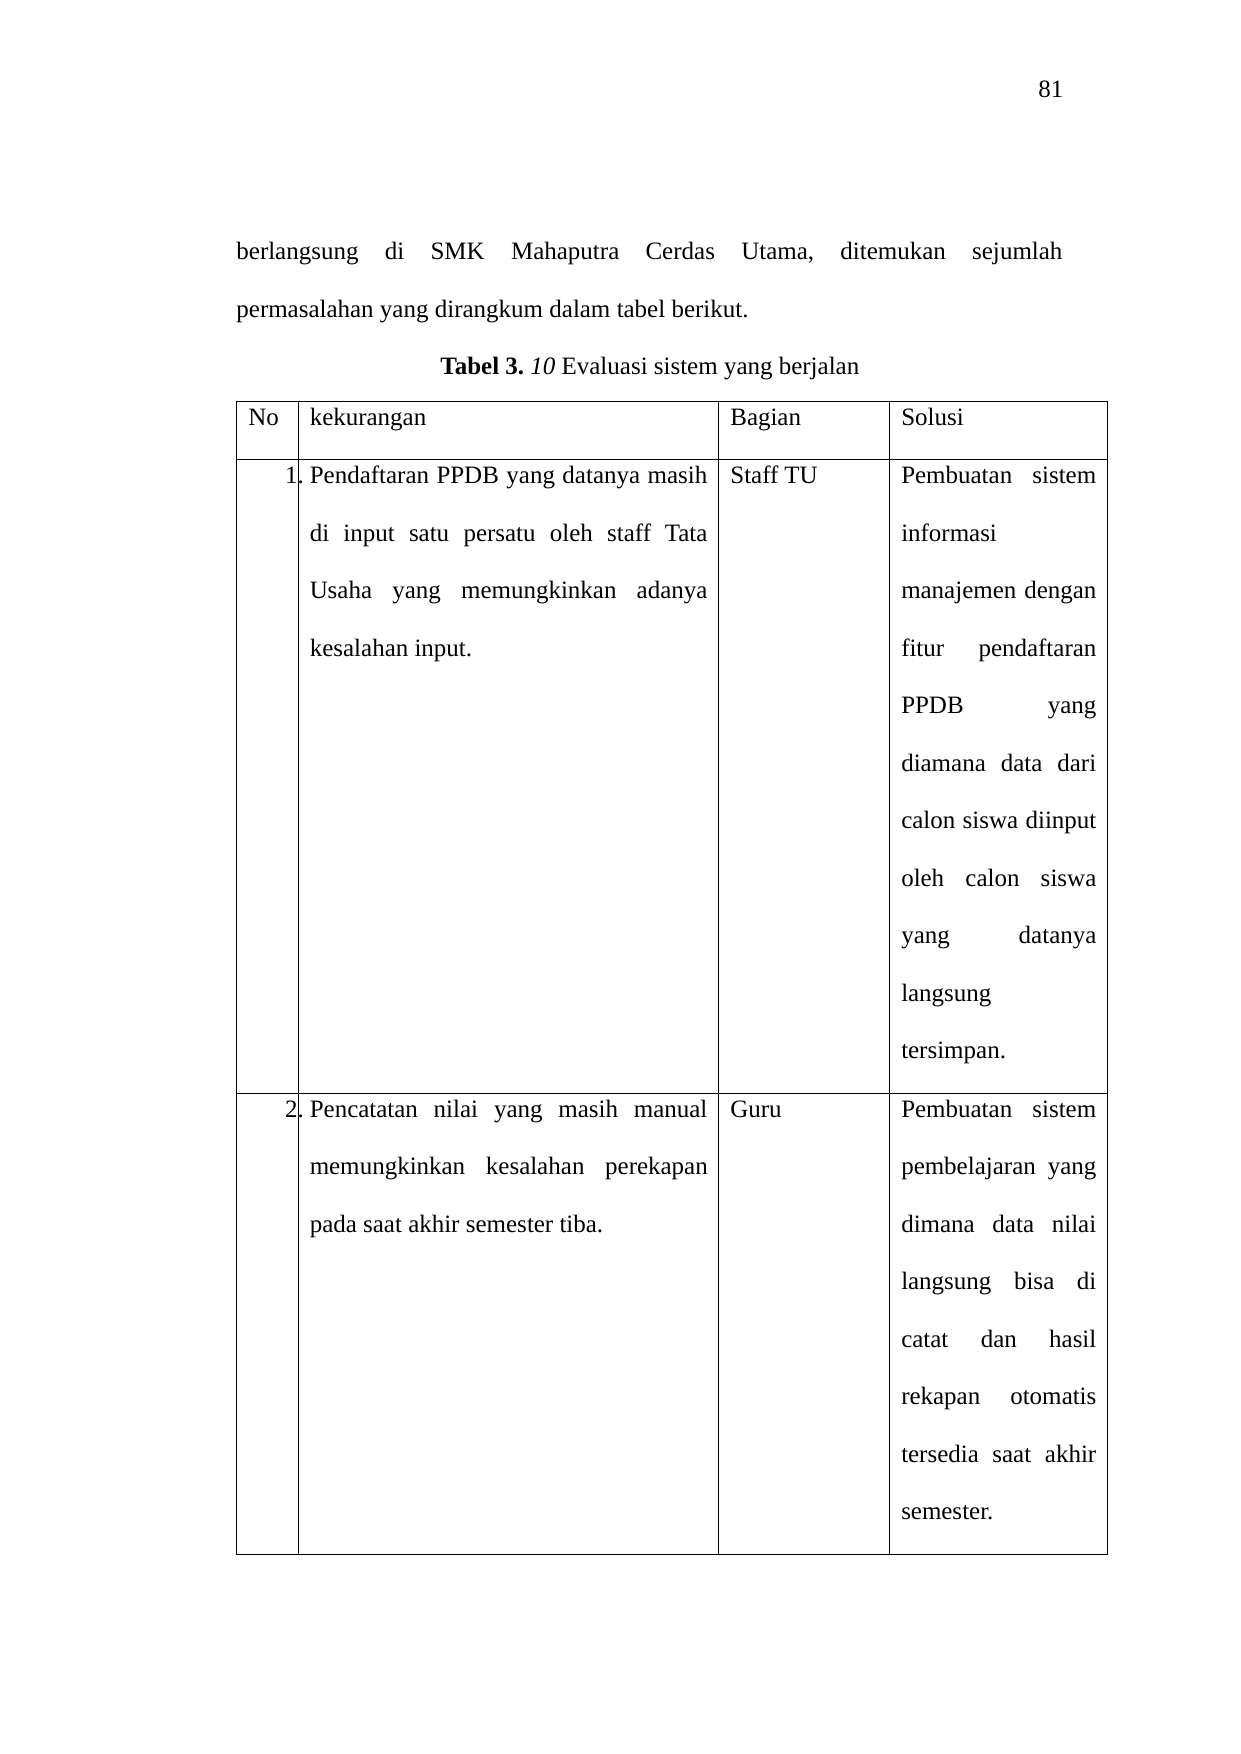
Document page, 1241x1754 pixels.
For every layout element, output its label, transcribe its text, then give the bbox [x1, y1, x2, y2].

text Tabel 3. 10 Evaluasi sistem yang berjalan [236, 351, 1063, 380]
table_cell Pembuatan sistem informasi manajemen dengan fitur pendaftaran PPDB yang diamana data dari calon siswa diinput oleh calon siswa yang datanya langsung tersimpan. [890, 460, 1107, 1093]
table_cell Guru [719, 1094, 889, 1554]
table_cell Pendaftaran PPDB yang datanya masih di input satu persatu oleh staff Tata Usaha yang memungkinkan adanya kesalahan input. [299, 460, 718, 1093]
table_cell Pencatatan nilai yang masih manual memungkinkan kesalahan perekapan pada saat akhir semester tiba. [299, 1094, 718, 1554]
table_cell Staff TU [719, 460, 889, 1093]
table_cell [237, 460, 298, 1093]
table_cell [237, 1094, 298, 1554]
table_cell Pembuatan sistem pembelajaran yang dimana data nilai langsung bisa di catat dan hasil rekapan otomatis tersedia saat akhir semester. [890, 1094, 1107, 1554]
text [236, 236, 1063, 322]
table_header Solusi [890, 402, 1107, 459]
table_header kekurangan [299, 402, 718, 459]
table_header Bagian [719, 402, 889, 459]
table_header No [237, 402, 298, 459]
